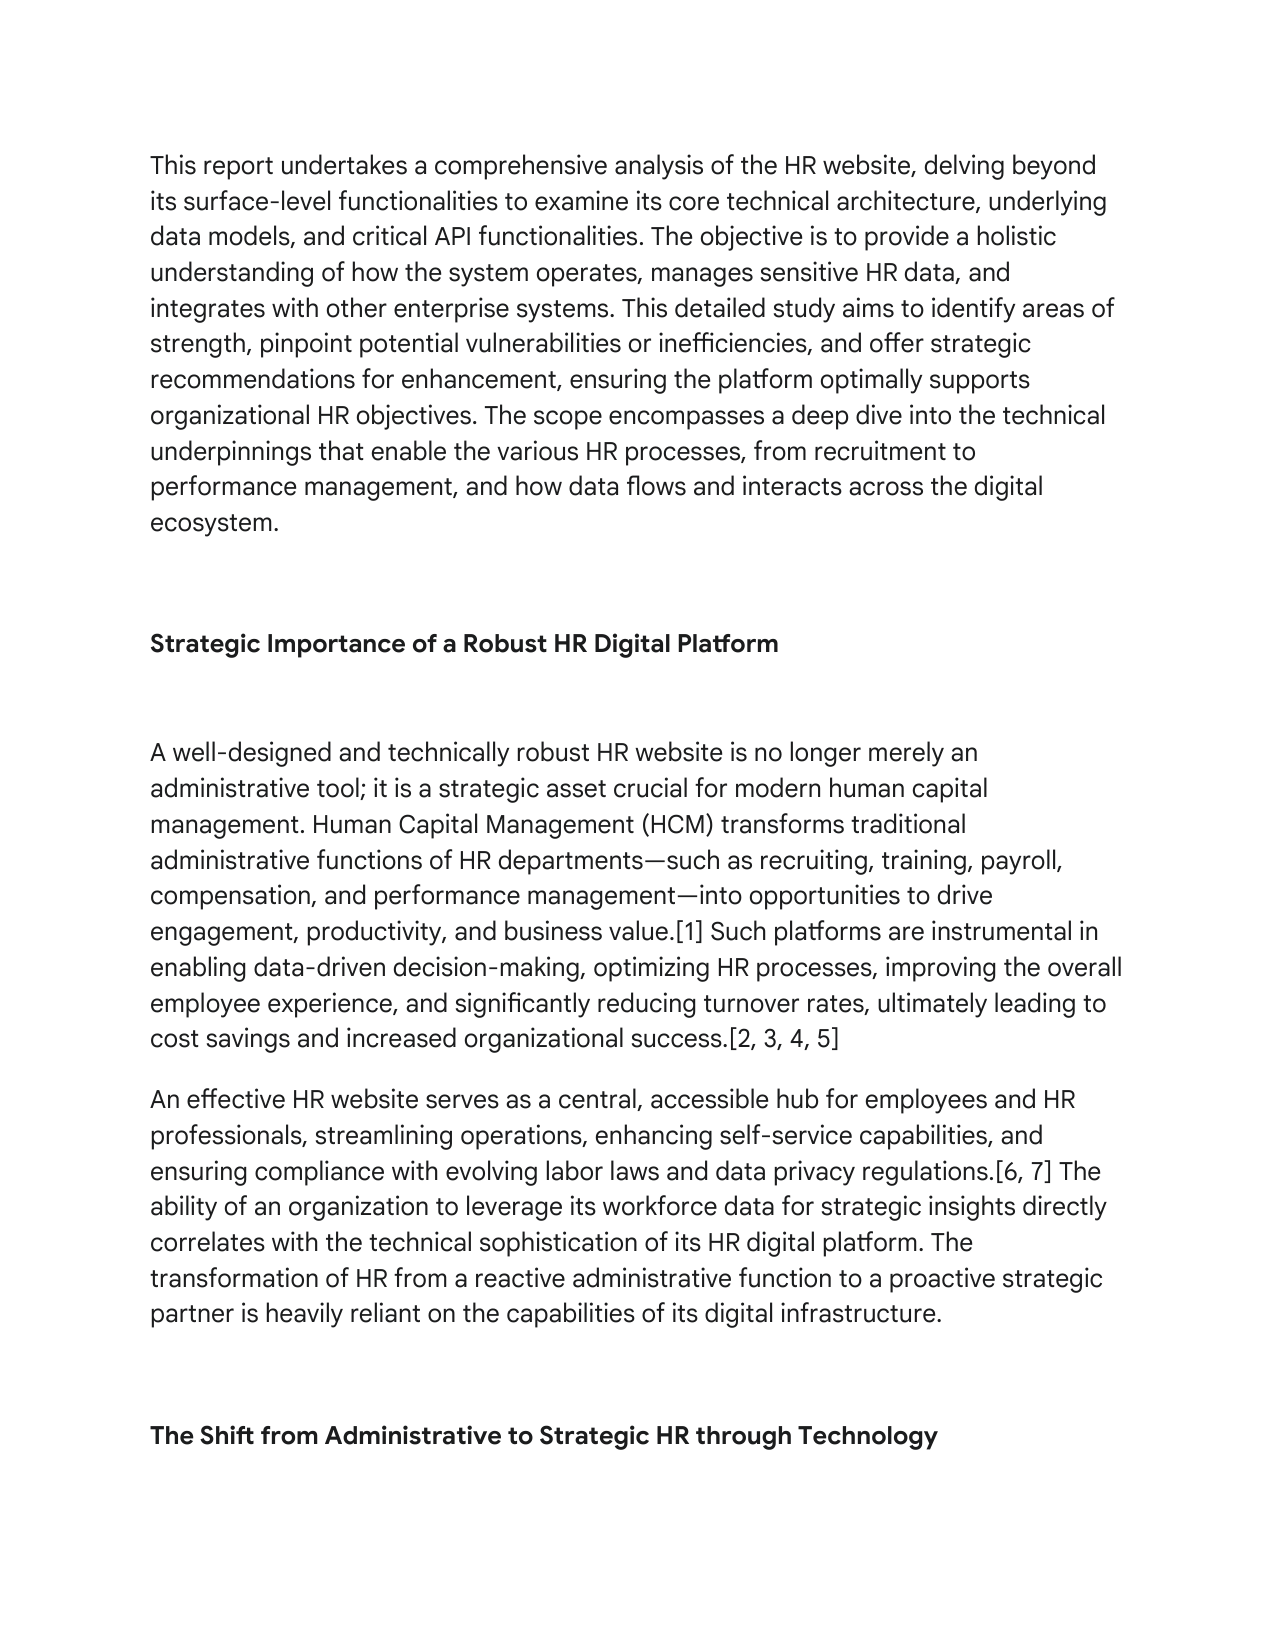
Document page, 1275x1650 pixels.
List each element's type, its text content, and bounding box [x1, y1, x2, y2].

subtitle Strategic Importance of a Robust HR Digital Platform [150, 629, 1125, 660]
subtitle The Shift from Administrative to Strategic HR through Technology [150, 1420, 1125, 1451]
text This report undertakes a comprehensive analysis of the HR website, delving beyond its surface-level functionalities to examine its core technical architecture, underlying data models, and critical API functionalities. The objective is to provide a holistic understanding of how the system operates, manages sensitive HR data, and integrates with other enterprise systems. This detailed study aims to identify areas of strength, pinpoint potential vulnerabilities or inefficiencies, and offer strategic recommendations for enhancement, ensuring the platform optimally supports organizational HR objectives. The scope encompasses a deep dive into the technical underpinnings that enable the various HR processes, from recruitment to performance management, and how data flows and interacts across the digital ecosystem. [150, 150, 1125, 539]
text A well-designed and technically robust HR website is no longer merely an administrative tool; it is a strategic asset crucial for modern human capital management. Human Capital Management (HCM) transforms traditional administrative functions of HR departments—such as recruiting, training, payroll, compensation, and performance management—into opportunities to drive engagement, productivity, and business value.[1] Such platforms are instrumental in enabling data-driven decision-making, optimizing HR processes, improving the overall employee experience, and significantly reducing turnover rates, ultimately leading to cost savings and increased organizational success.[2, 3, 4, 5] [150, 738, 1125, 1055]
text An effective HR website serves as a central, accessible hub for employees and HR professionals, streamlining operations, enhancing self-service capabilities, and ensuring compliance with evolving labor laws and data privacy regulations.[6, 7] The ability of an organization to leverage its workforce data for strategic insights directly correlates with the technical sophistication of its HR digital platform. The transformation of HR from a reactive administrative function to a proactive strategic partner is heavily reliant on the capabilities of its digital infrastructure. [150, 1084, 1125, 1330]
